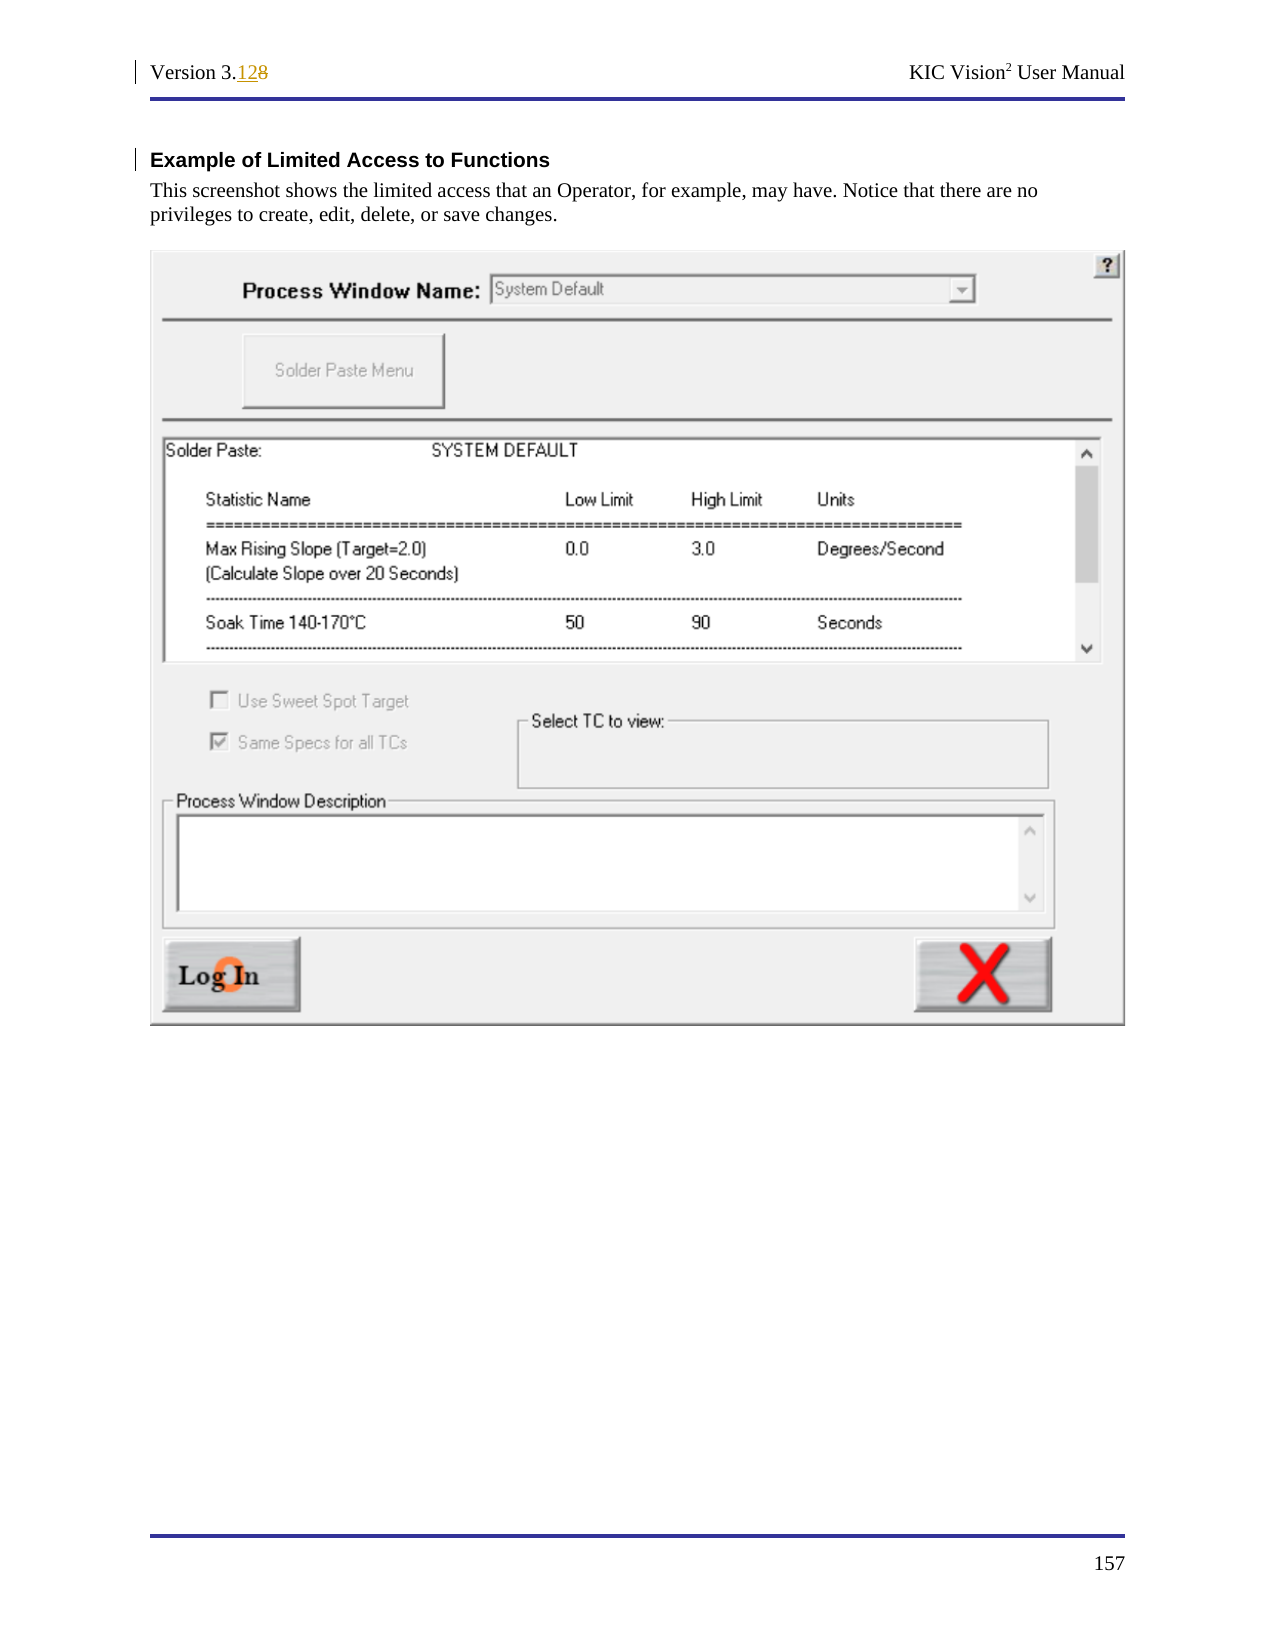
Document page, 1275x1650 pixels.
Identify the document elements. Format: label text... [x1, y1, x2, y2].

subtitle Example of Limited Access to Functions [150, 147, 1125, 171]
text This screenshot shows the limited access that an Operator, for example, may have. Notice that there are no privileges to create, edit, delete, or save changes. [150, 178, 1125, 226]
picture [150, 250, 1125, 1026]
